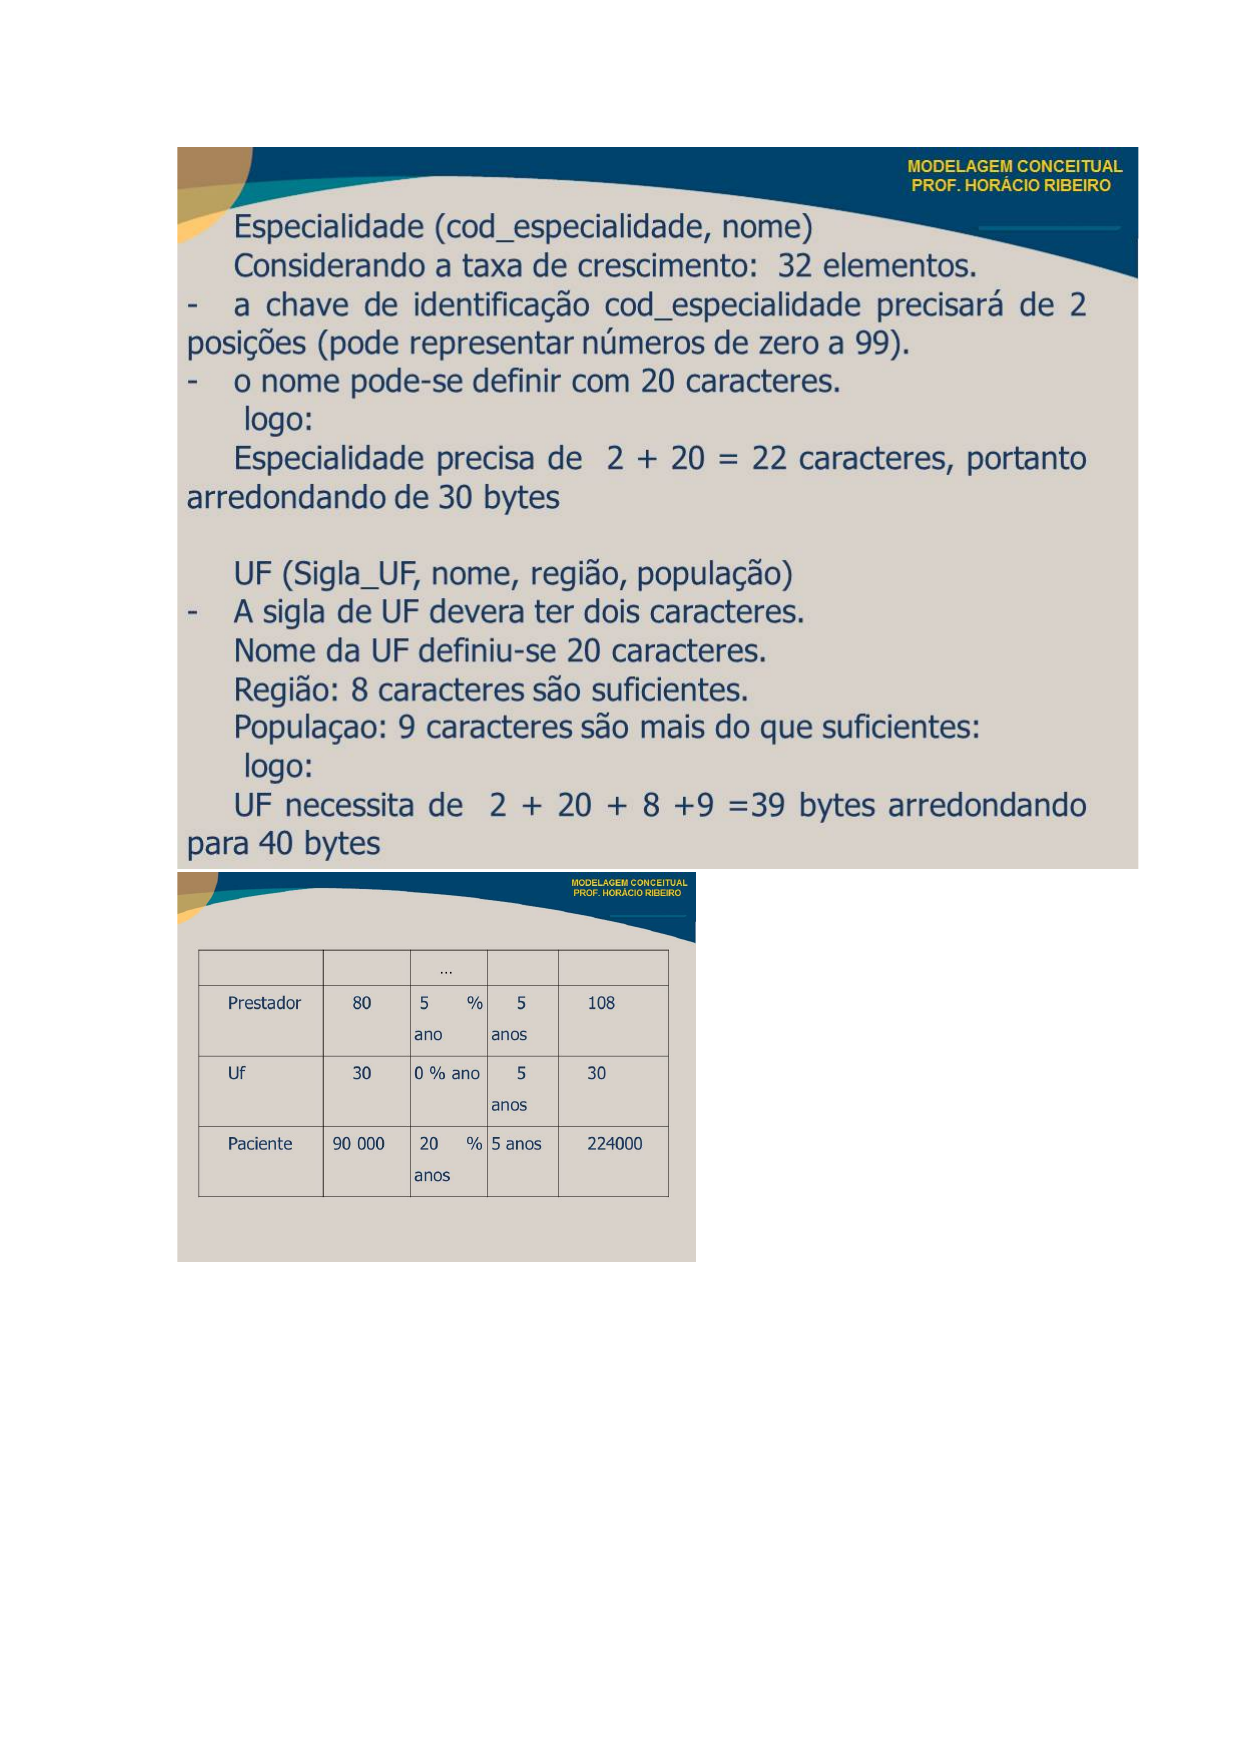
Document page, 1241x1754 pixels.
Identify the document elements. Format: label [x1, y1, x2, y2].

picture [177, 147, 1139, 869]
picture [177, 872, 696, 1262]
